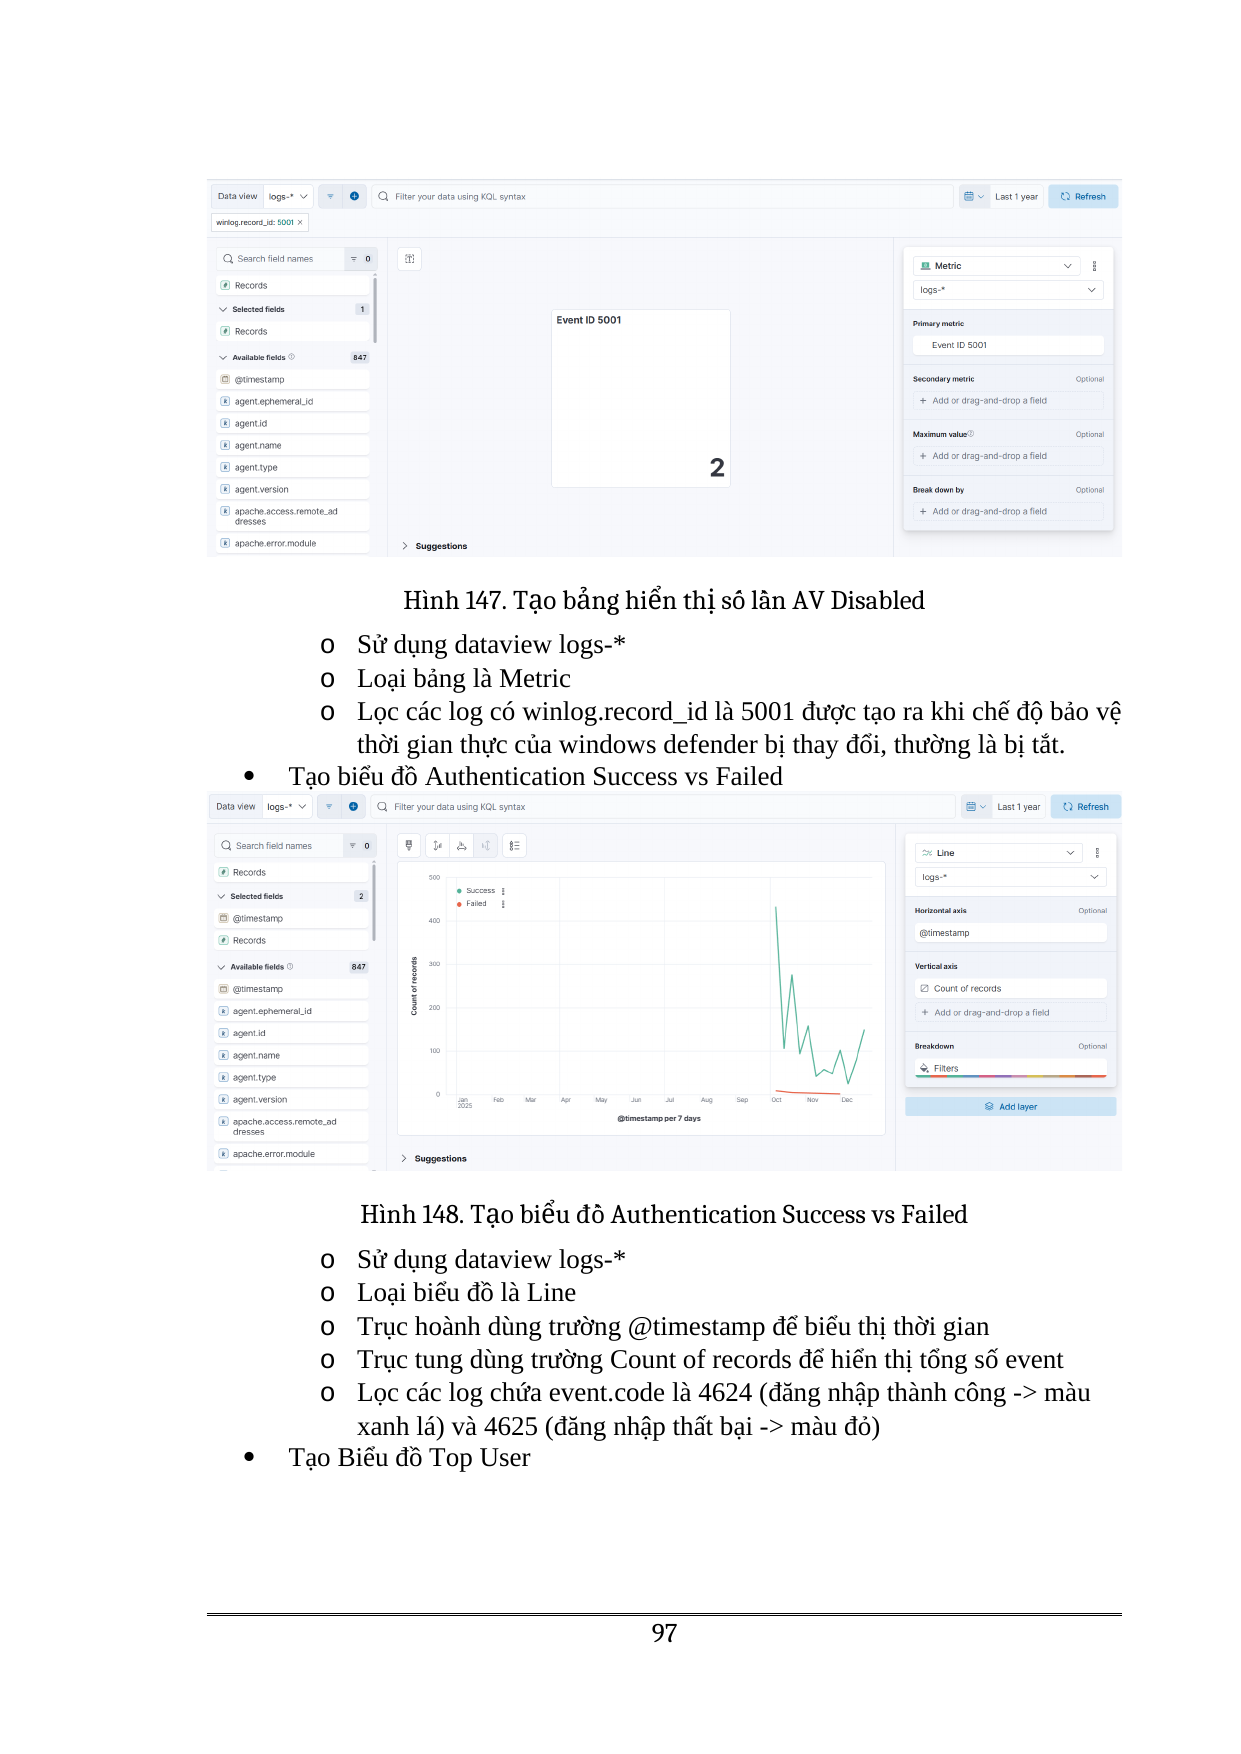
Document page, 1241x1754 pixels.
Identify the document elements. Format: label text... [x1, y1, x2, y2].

list Sử dụng dataview logs-* [319, 1243, 1122, 1276]
list Loại biểu đồ là Line [319, 1276, 1122, 1309]
list Tạo biểu đồ Authentication Success vs Failed [244, 760, 1122, 791]
list Trục tung dùng trường Count of records để hiển thị tổng số event [319, 1343, 1122, 1376]
picture [206, 177, 1123, 557]
list Lọc các log chứa event.code là 4624 (đăng nhập thành công -> màu xanh lá) và 4625 (đăng nhập thất bại -> màu đỏ) [319, 1376, 1122, 1441]
list Trục hoành dùng trường @timestamp để biểu thị thời gian [319, 1309, 1122, 1343]
list Tạo Biểu đồ Top User [244, 1441, 1122, 1472]
list Loại bảng là Metric [319, 662, 1122, 695]
list Sử dụng dataview logs-* [319, 628, 1122, 662]
list Lọc các log có winlog.record_id là 5001 được tạo ra khi chế độ bảo vệ thời gian thực của windows defender bị thay đổi, thường là bị tắt. [319, 695, 1122, 760]
picture [206, 791, 1123, 1171]
